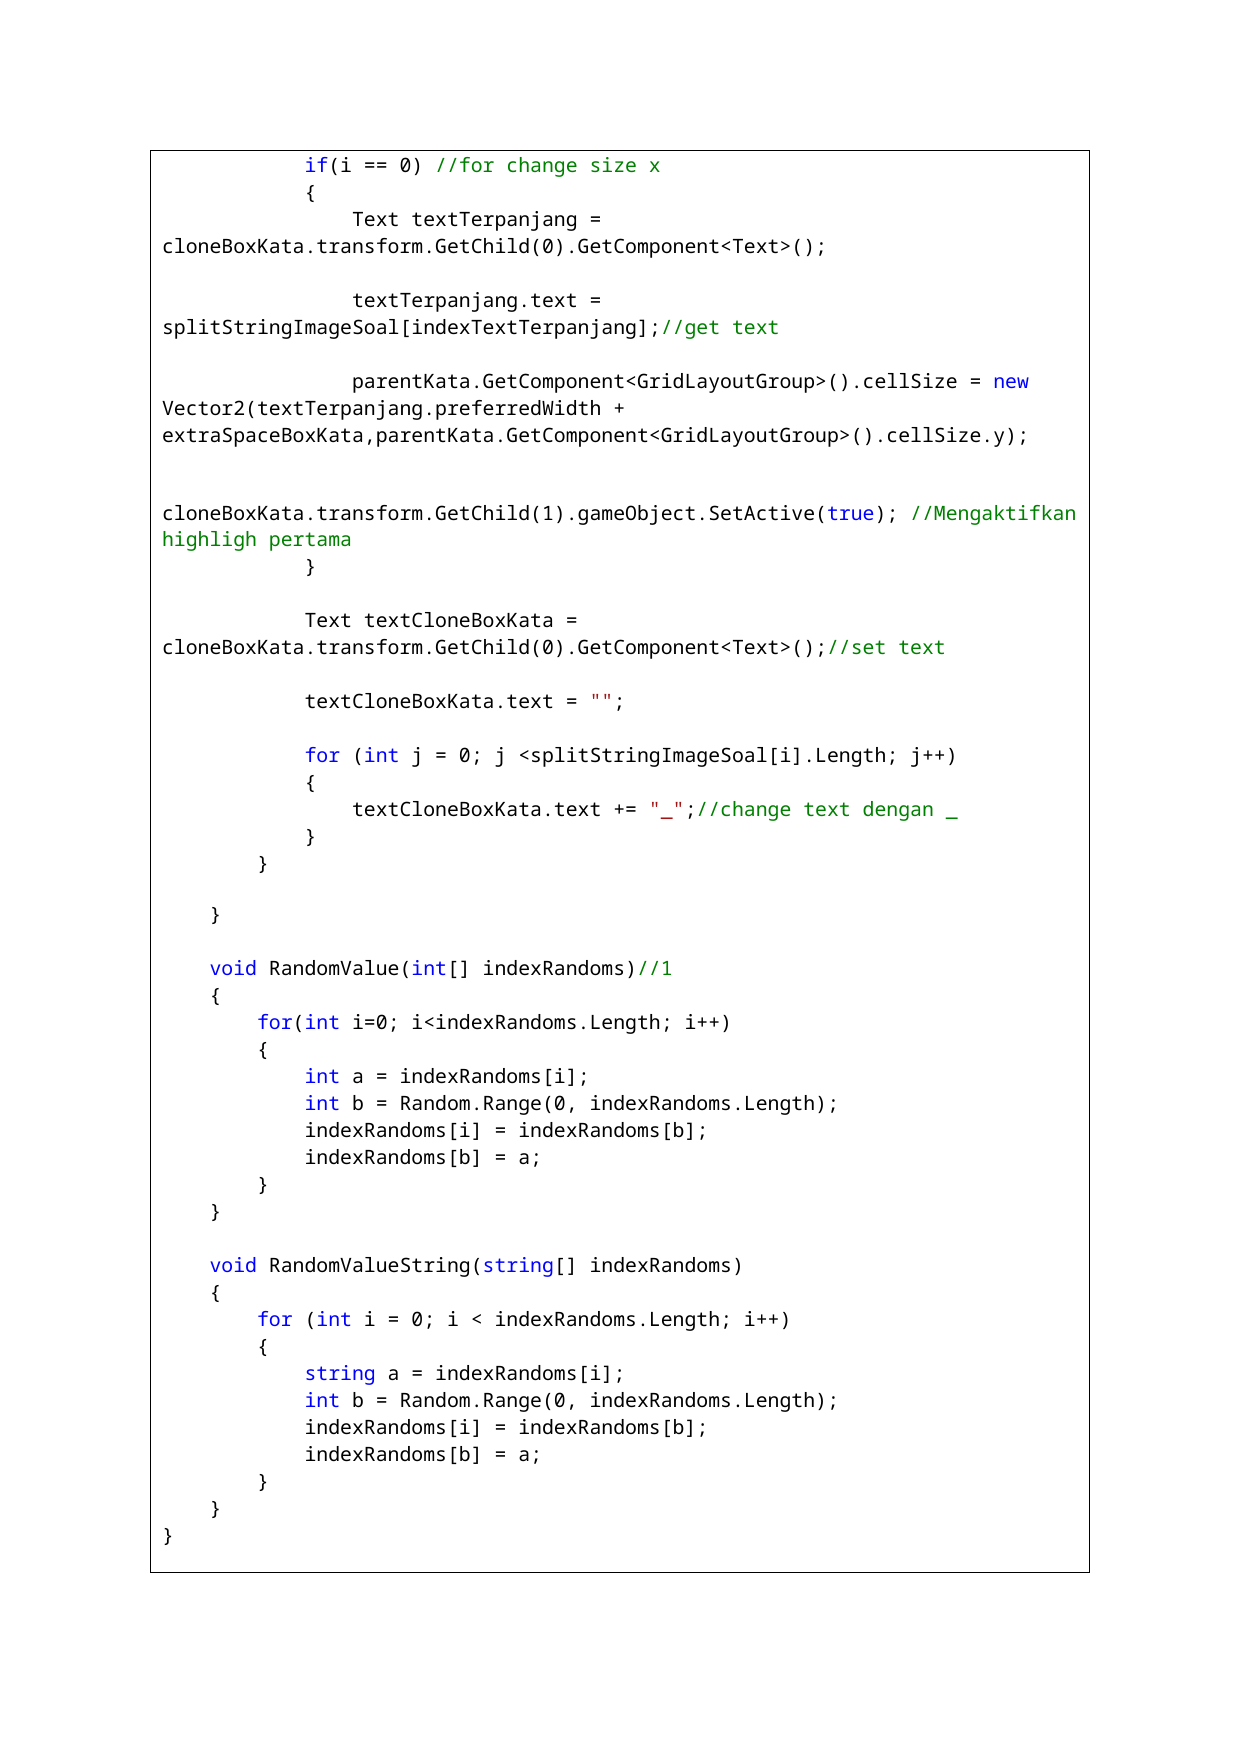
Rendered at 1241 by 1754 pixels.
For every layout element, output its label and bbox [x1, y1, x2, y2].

table_header [151, 151, 1089, 1572]
